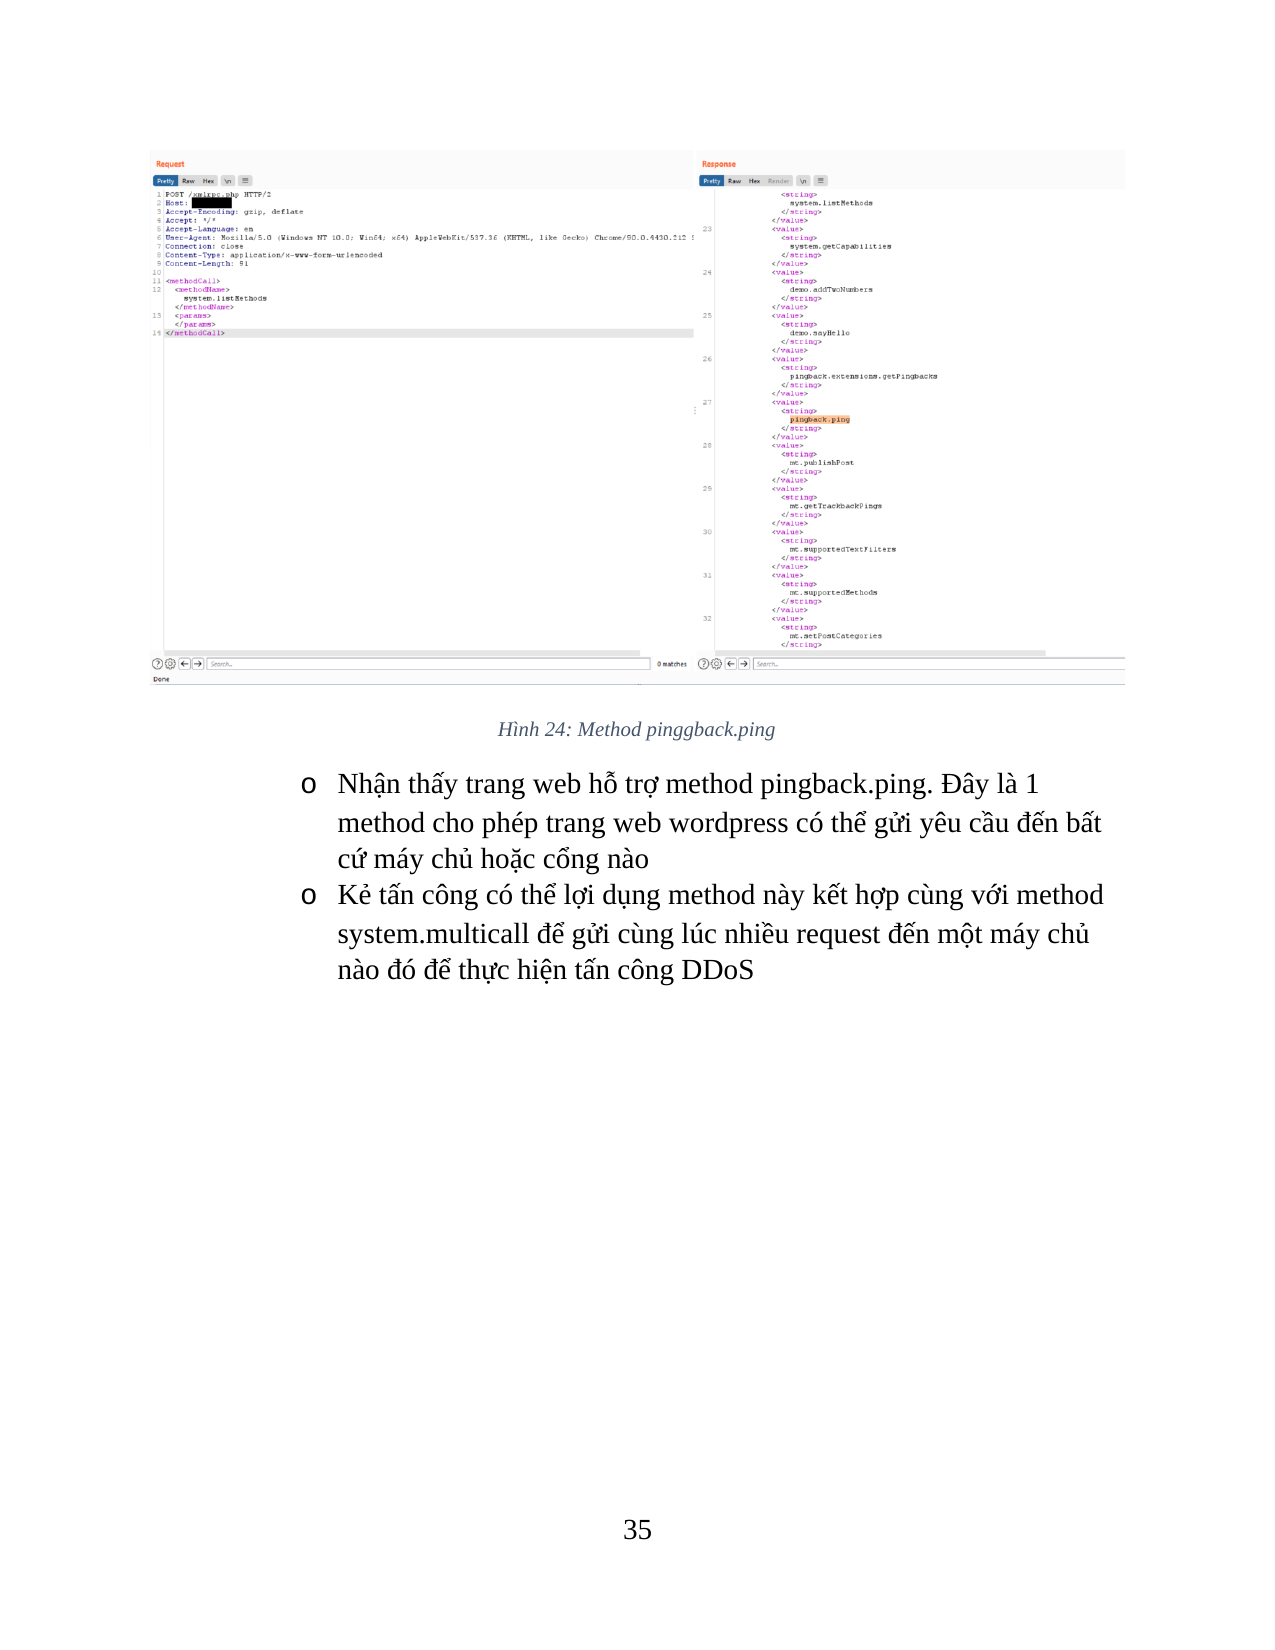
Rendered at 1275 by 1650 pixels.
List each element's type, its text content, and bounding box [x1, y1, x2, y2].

picture [150, 150, 1125, 685]
list Kẻ tấn công có thể lợi dụng method này kết hợp cùng với method system.multicall để gửi cùng lúc nhiều request đến một máy chủ nào đó để thực hiện tấn công DDoS [300, 877, 1125, 986]
list Nhận thấy trang web hỗ trợ method pingback.ping. Đây là 1 method cho phép trang web wordpress có thể gửi yêu cầu đến bất cứ máy chủ hoặc cổng nào [300, 766, 1125, 875]
